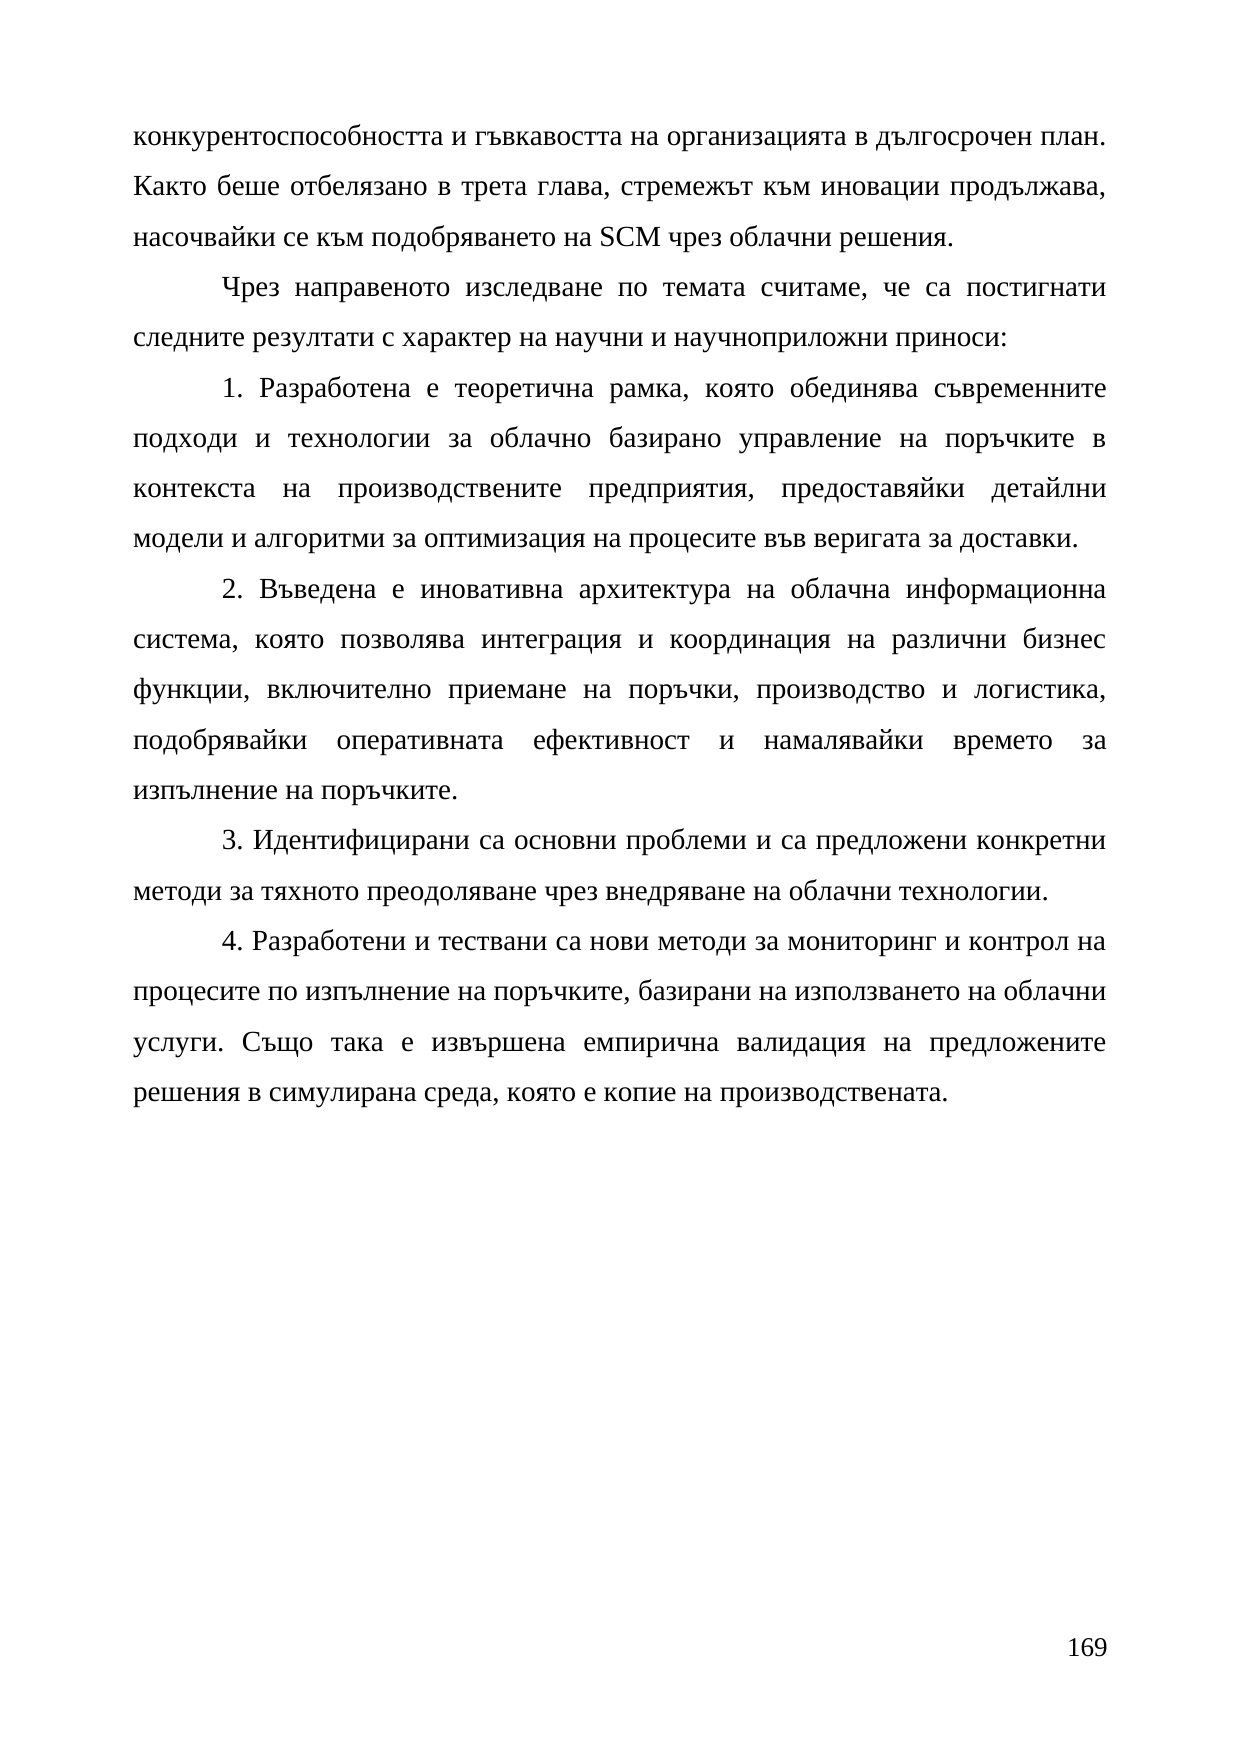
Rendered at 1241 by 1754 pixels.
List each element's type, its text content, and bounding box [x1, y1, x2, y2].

text 2. Въведена е иновативна архитектура на облачна информационна система, която позволява интеграция и координация на различни бизнес функции, включително приемане на поръчки, производство и логистика, подобрявайки оперативната ефективност и намалявайки времето за изпълнение на поръчките. [133, 571, 1107, 806]
text 4. Разработени и тествани са нови методи за мониторинг и контрол на процесите по изпълнение на поръчките, базирани на използването на облачни услуги. Също така е извършена емпирична валидация на предложените решения в симулирана среда, която е копие на производствената. [133, 923, 1107, 1108]
text Чрез направеното изследване по темата считаме, че са постигнати следните резултати с характер на научни и научноприложни приноси: [133, 269, 1107, 353]
text 1. Разработена е теоретична рамка, която обединява съвременните подходи и технологии за облачно базирано управление на поръчките в контекста на производствените предприятия, предоставяйки детайлни модели и алгоритми за оптимизация на процесите във веригата за доставки. [133, 370, 1107, 554]
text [133, 118, 1107, 252]
text 3. Идентифицирани са основни проблеми и са предложени конкретни методи за тяхното преодоляване чрез внедряване на облачни технологии. [133, 822, 1107, 906]
